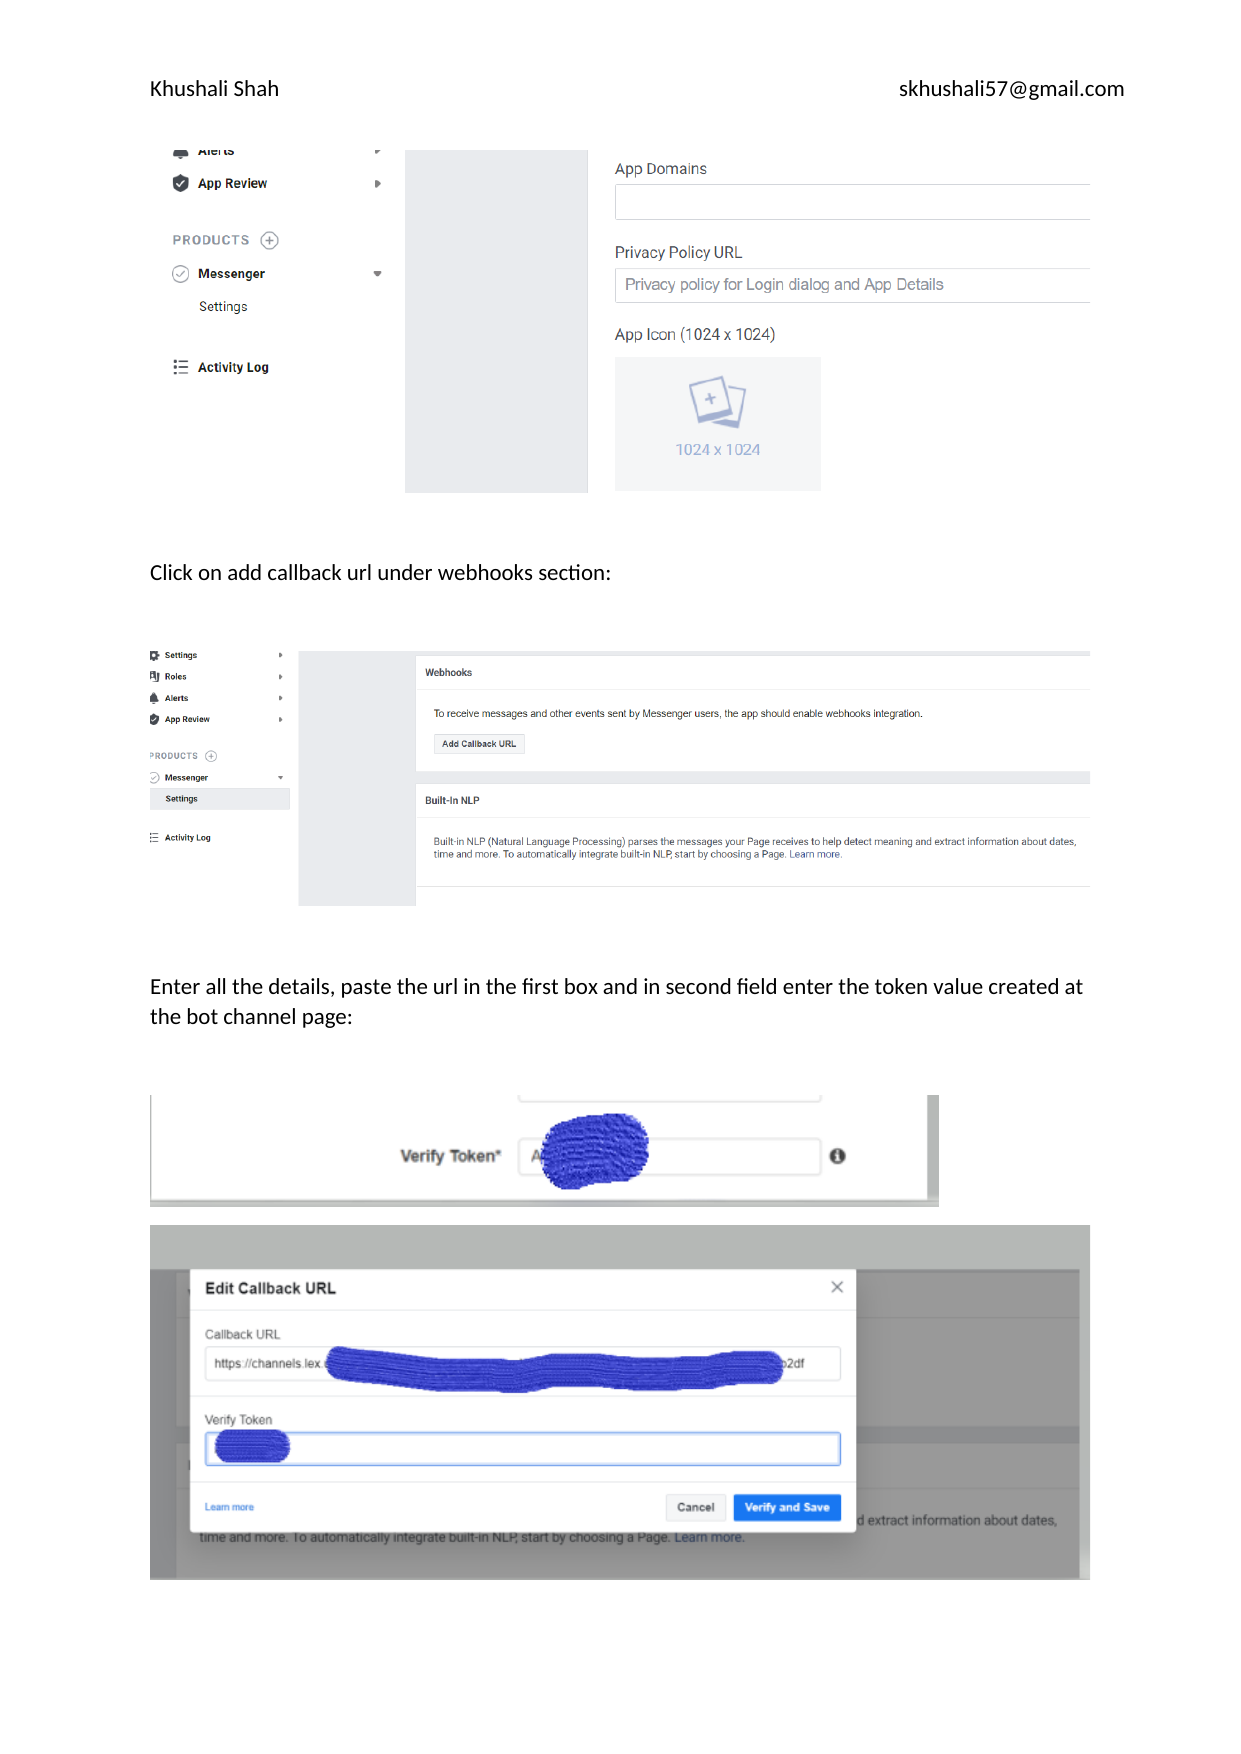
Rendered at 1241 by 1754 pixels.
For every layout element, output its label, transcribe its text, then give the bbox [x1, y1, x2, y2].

picture [150, 150, 1091, 493]
text Enter all the details, paste the url in the first box and in second field enter the token value created at the bot channel page: [150, 972, 1090, 1030]
picture [150, 651, 1091, 906]
picture [150, 1095, 939, 1207]
picture [150, 1225, 1091, 1580]
text Click on add callback url under webhooks section: [150, 558, 1090, 586]
